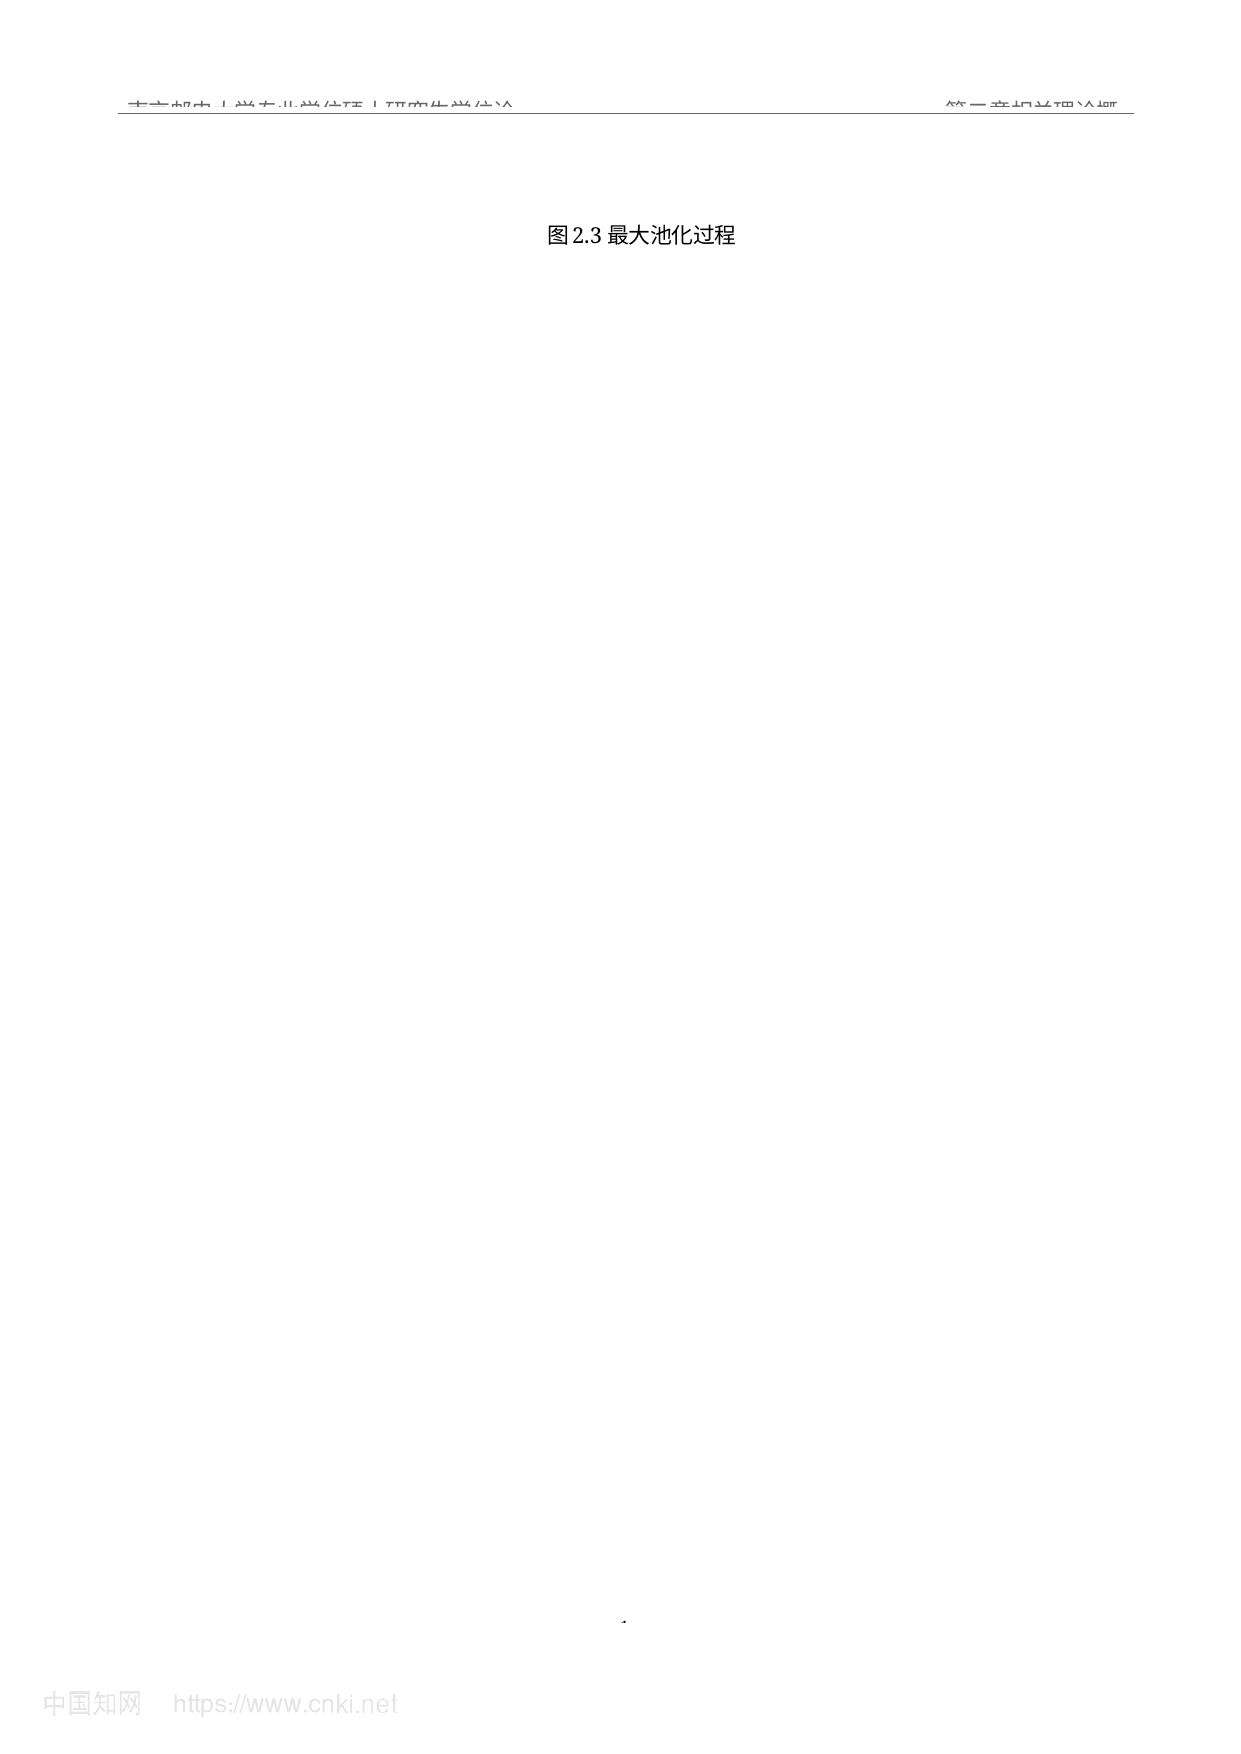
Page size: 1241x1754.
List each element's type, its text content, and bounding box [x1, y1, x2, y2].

text 图 2.3 最大池化过程 [140, 221, 1143, 250]
picture [337, 1694, 352, 1713]
picture [356, 1694, 397, 1713]
picture [44, 1691, 140, 1716]
